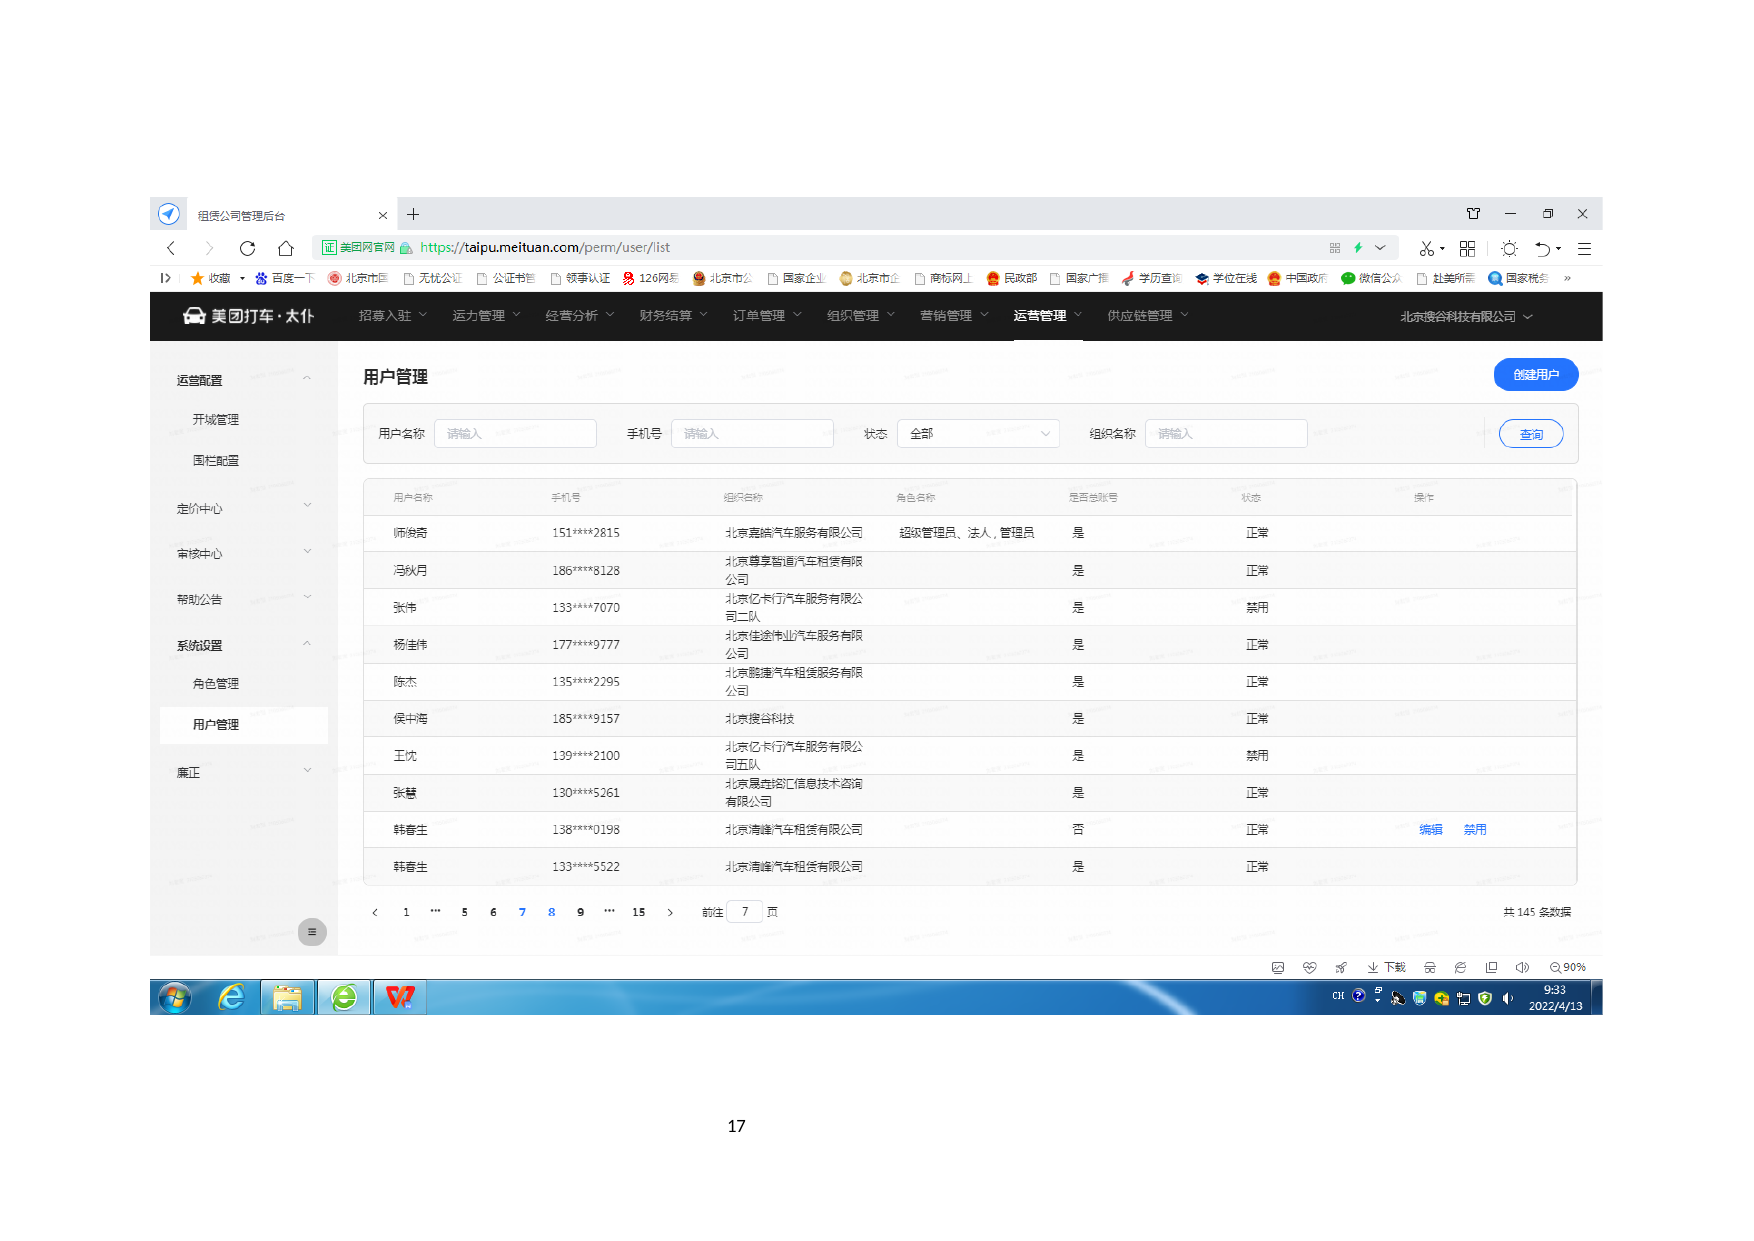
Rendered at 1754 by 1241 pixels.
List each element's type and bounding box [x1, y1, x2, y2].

picture [150, 197, 1603, 1015]
